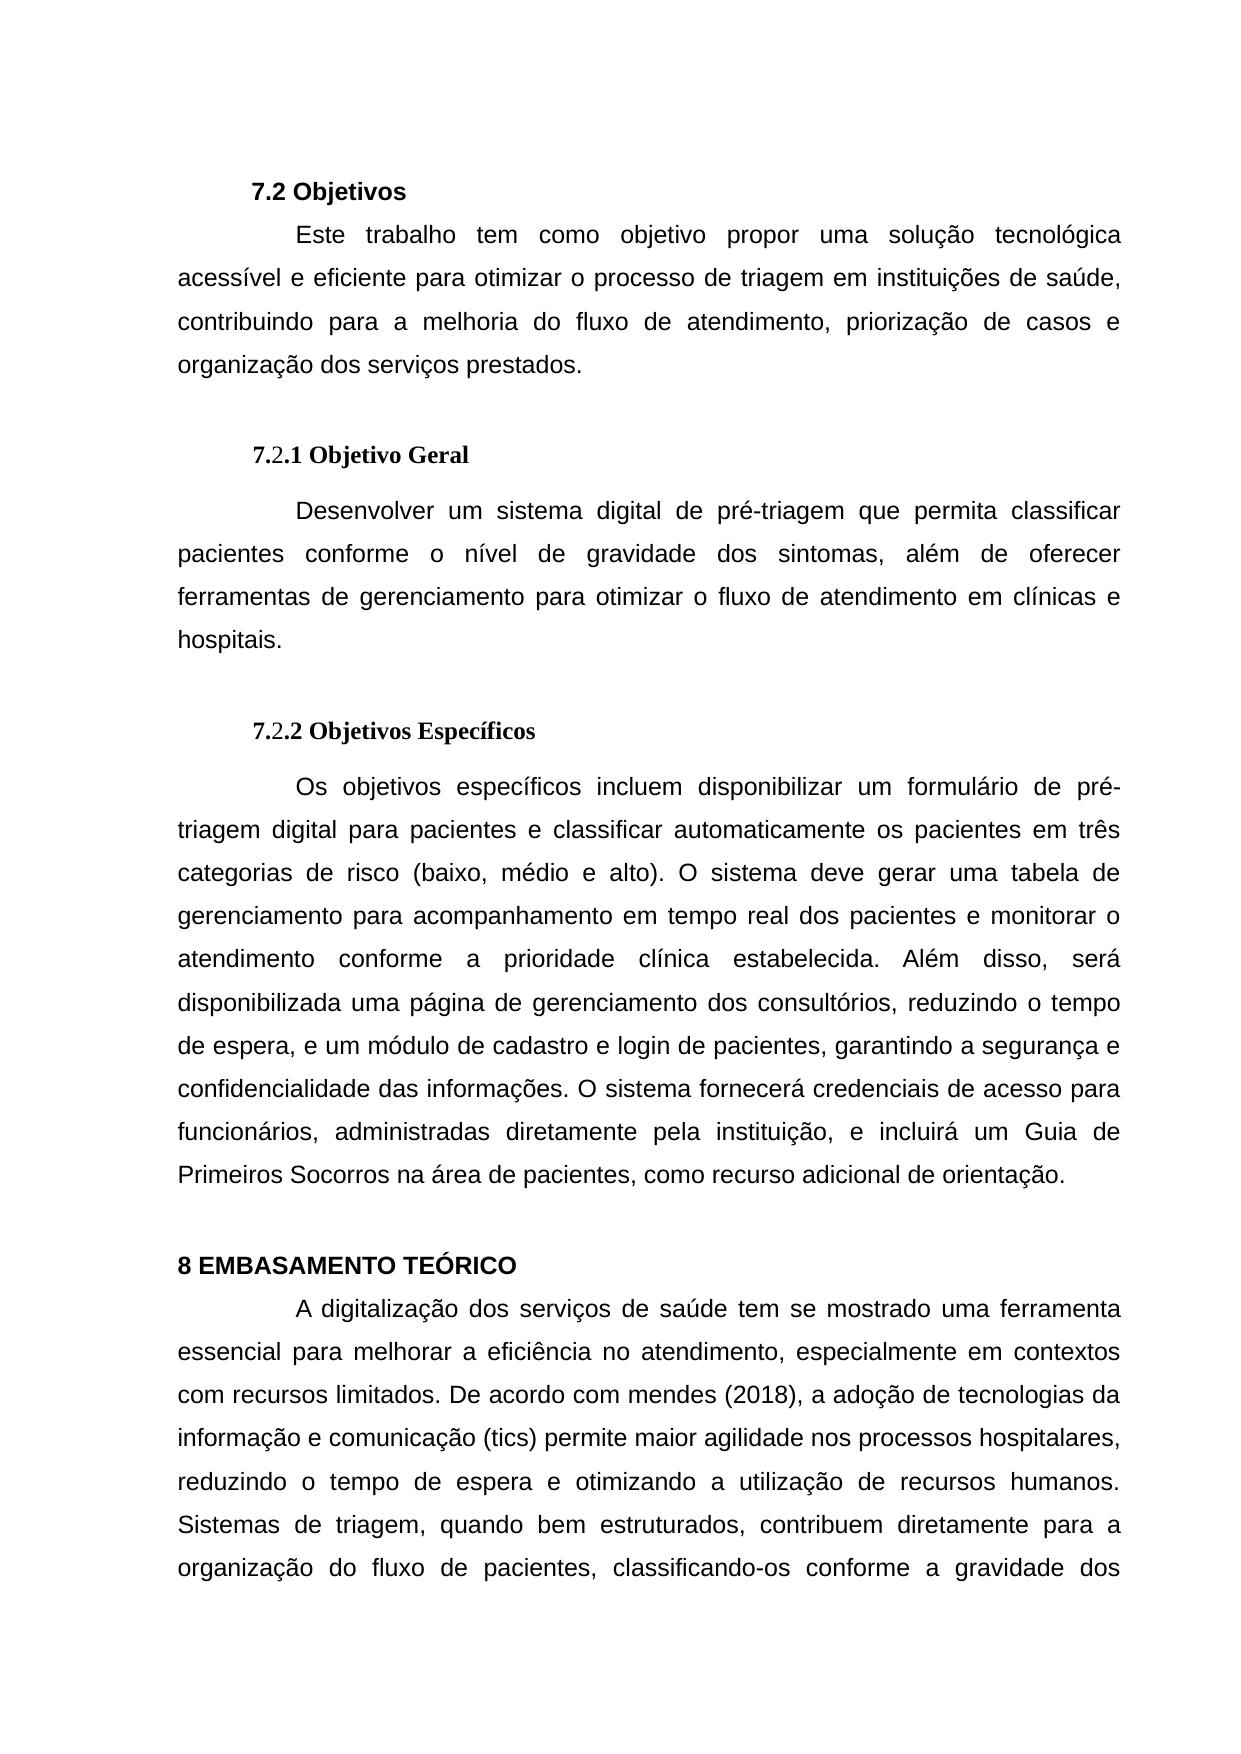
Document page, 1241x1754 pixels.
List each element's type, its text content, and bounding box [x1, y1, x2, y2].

subtitle 7.2 Objetivos [251, 177, 1122, 206]
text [177, 1294, 1122, 1582]
text Os objetivos específicos incluem disponibilizar um formulário de pré-triagem digital para pacientes e classificar automaticamente os pacientes em três categorias de risco (baixo, médio e alto). O sistema deve gerar uma tabela de gerenciamento para acompanhamento em tempo real dos pacientes e monitorar o atendimento conforme a prioridade clínica estabelecida. Além disso, será disponibilizada uma página de gerenciamento dos consultórios, reduzindo o tempo de espera, e um módulo de cadastro e login de pacientes, garantindo a segurança e confidencialidade das informações. O sistema fornecerá credenciais de acesso para funcionários, administradas diretamente pela instituição, e incluirá um Guia de Primeiros Socorros na área de pacientes, como recurso adicional de orientação. [177, 772, 1122, 1189]
subtitle 7.2.1 Objetivo Geral [252, 441, 1122, 469]
subtitle 7.2.2 Objetivos Específicos [252, 716, 1122, 745]
text Este trabalho tem como objetivo propor uma solução tecnológica acessível e eficiente para otimizar o processo de triagem em instituições de saúde, contribuindo para a melhoria do fluxo de atendimento, priorização de casos e organização dos serviços prestados. [177, 220, 1122, 378]
subtitle 8 Embasamento Teórico [177, 1251, 1122, 1280]
text Desenvolver um sistema digital de pré-triagem que permita classificar pacientes conforme o nível de gravidade dos sintomas, além de oferecer ferramentas de gerenciamento para otimizar o fluxo de atendimento em clínicas e hospitais. [177, 496, 1122, 654]
